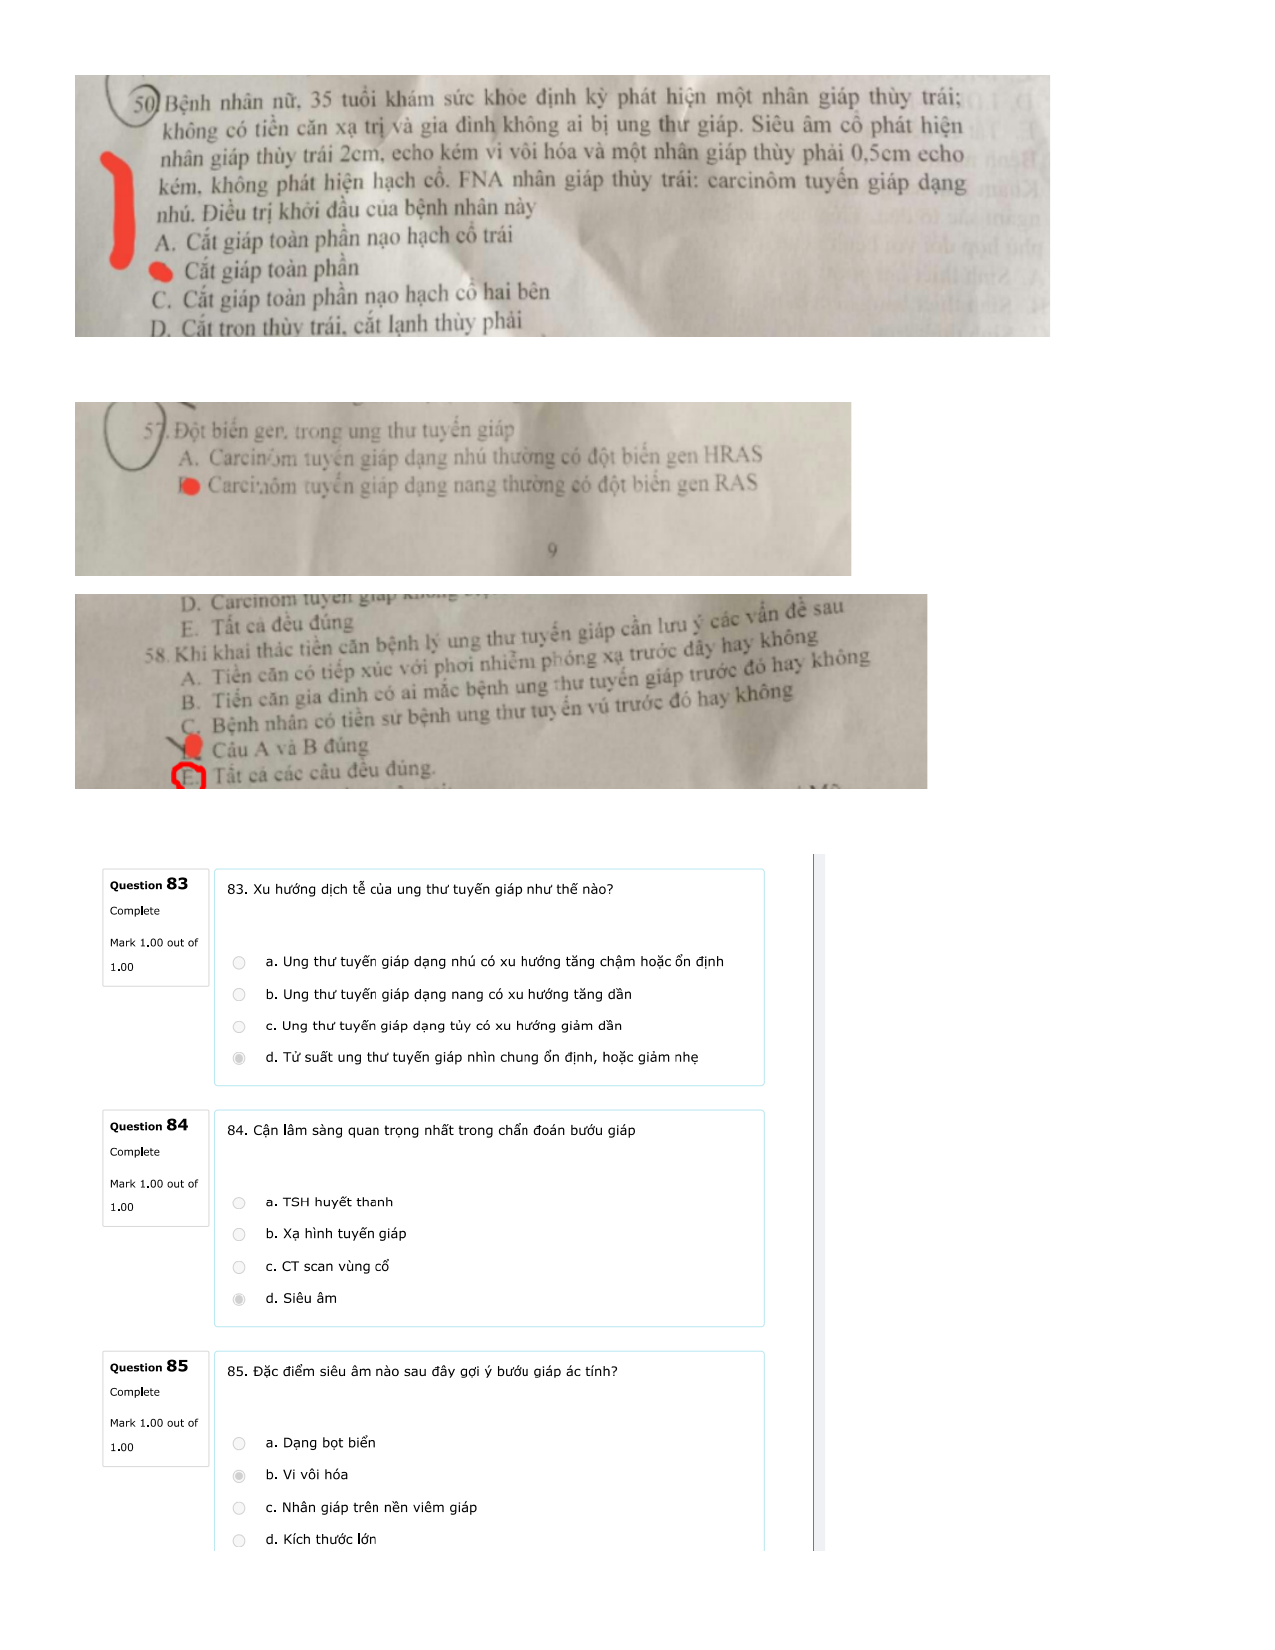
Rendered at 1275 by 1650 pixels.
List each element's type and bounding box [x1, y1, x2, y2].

picture [75, 594, 928, 789]
picture [75, 75, 1050, 337]
picture [75, 854, 826, 1551]
picture [75, 402, 852, 576]
